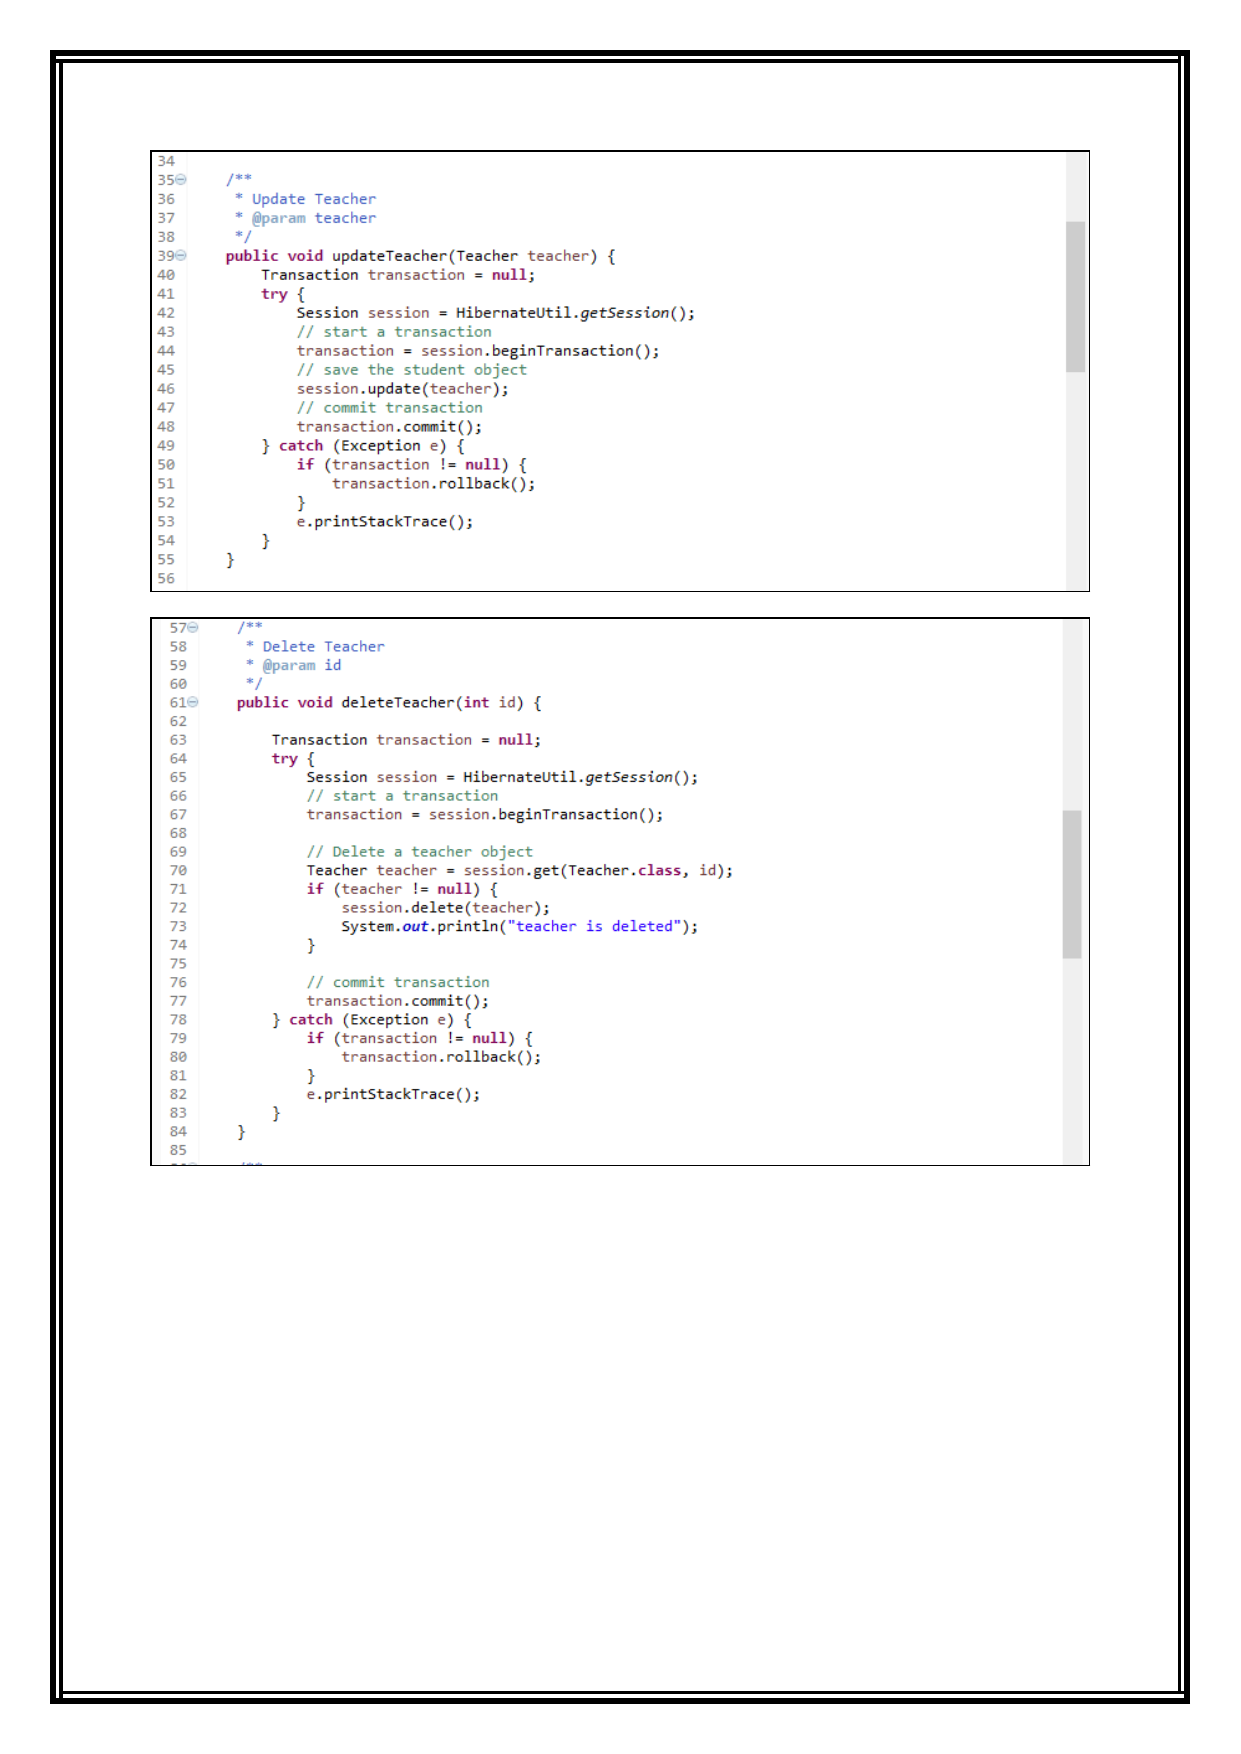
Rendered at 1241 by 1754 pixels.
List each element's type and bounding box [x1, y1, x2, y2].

picture [152, 619, 1089, 1165]
picture [152, 152, 1089, 591]
